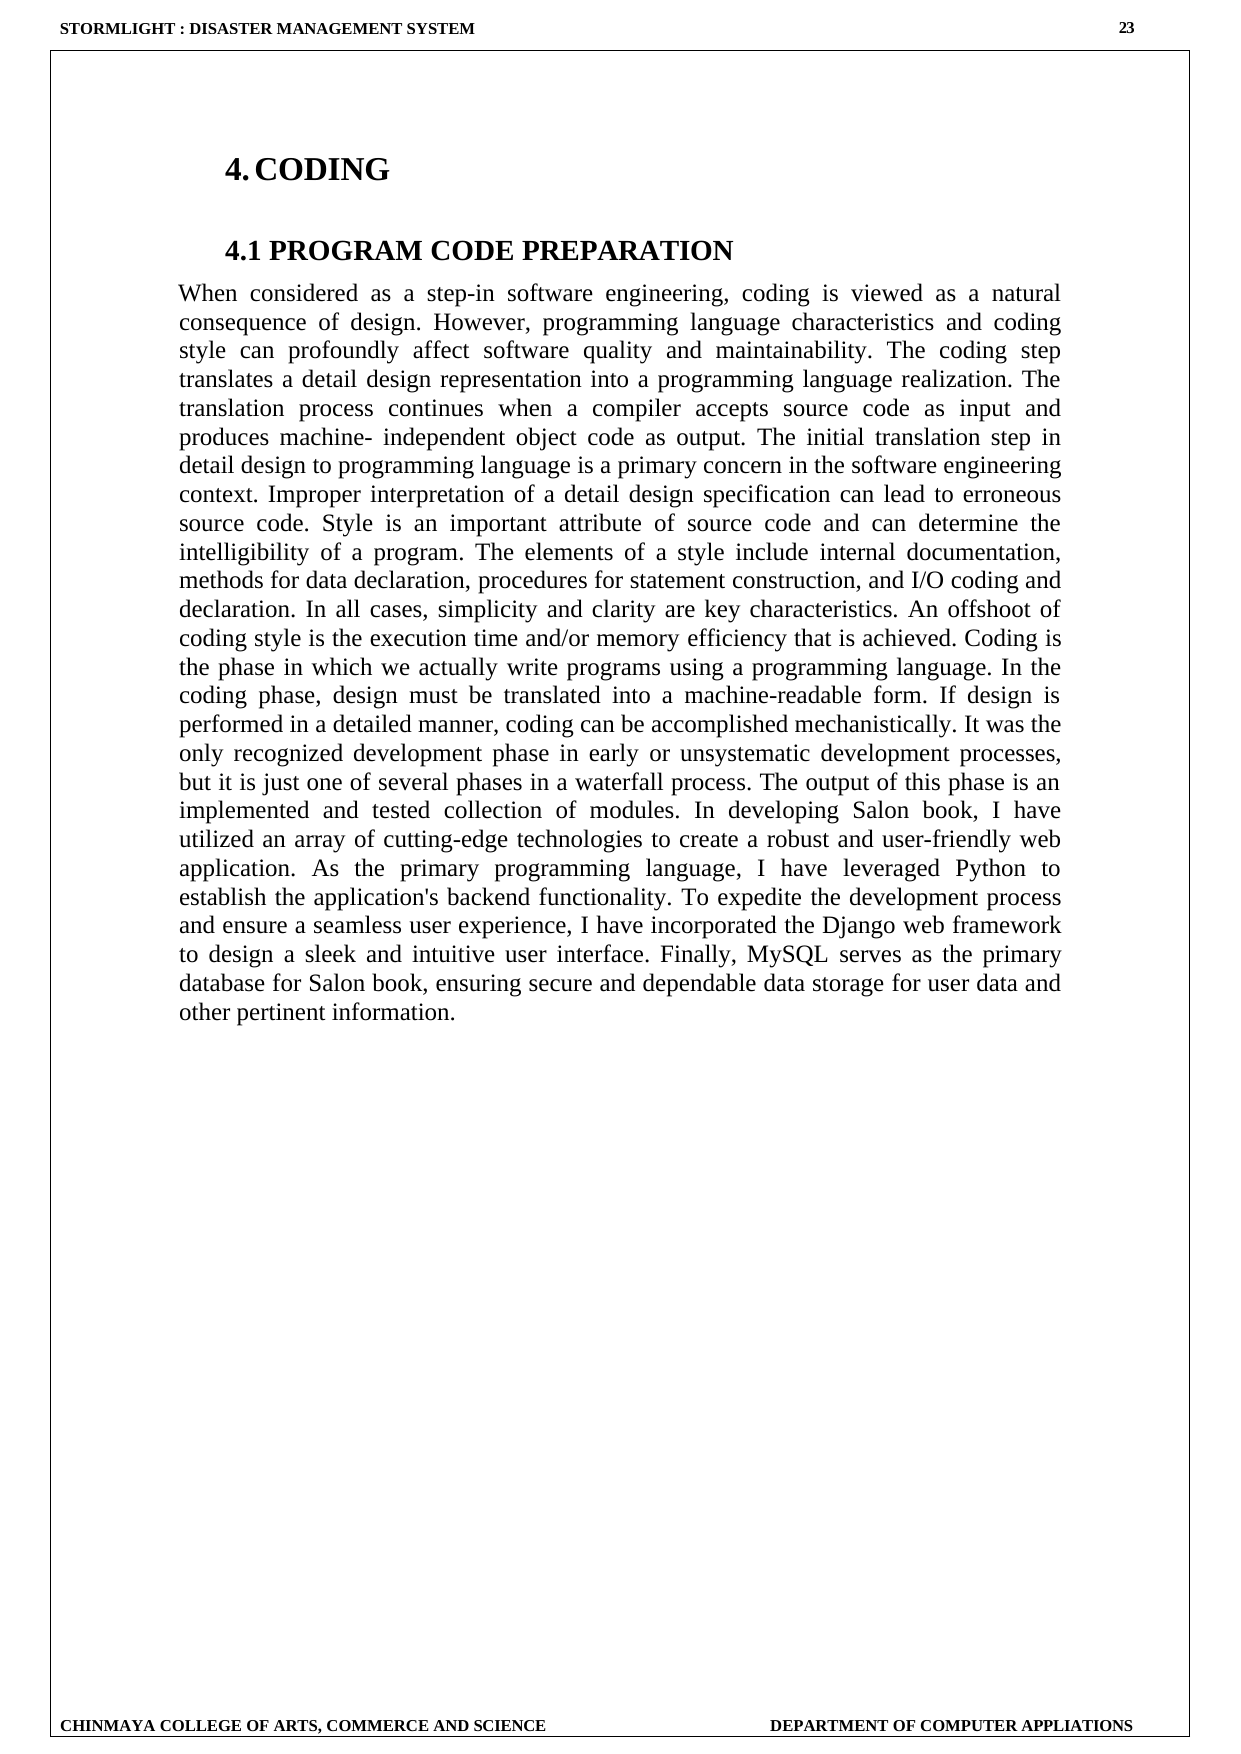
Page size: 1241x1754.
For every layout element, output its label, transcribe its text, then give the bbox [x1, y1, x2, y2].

subtitle CODING [225, 149, 1115, 187]
text When considered as a step-in software engineering, coding is viewed as a natural consequence of design. However, programming language characteristics and coding style can profoundly affect software quality and maintainability. The coding step translates a detail design representation into a programming language realization. The translation process continues when a compiler accepts source code as input and produces machine- independent object code as output. The initial translation step in detail design to programming language is a primary concern in the software engineering context. Improper interpretation of a detail design specification can lead to erroneous source code. Style is an important attribute of source code and can determine the intelligibility of a program. The elements of a style include internal documentation, methods for data declaration, procedures for statement construction, and I/O coding and declaration. In all cases, simplicity and clarity are key characteristics. An offshoot of coding style is the execution time and/or memory efficiency that is achieved. Coding is the phase in which we actually write programs using a programming language. In the coding phase, design must be translated into a machine-readable form. If design is performed in a detailed manner, coding can be accomplished mechanistically. It was the only recognized development phase in early or unsystematic development processes, but it is just one of several phases in a waterfall process. The output of this phase is an implemented and tested collection of modules. In developing Salon book, I have utilized an array of cutting-edge technologies to create a robust and user-friendly web application. As the primary programming language, I have leveraged Python to establish the application's backend functionality. To expedite the development process and ensure a seamless user experience, I have incorporated the Django web framework to design a sleek and intuitive user interface. Finally, MySQL serves as the primary database for Salon book, ensuring secure and dependable data storage for user data and other pertinent information. [178, 278, 1062, 1026]
list PROGRAM CODE PREPARATION [225, 233, 1115, 267]
